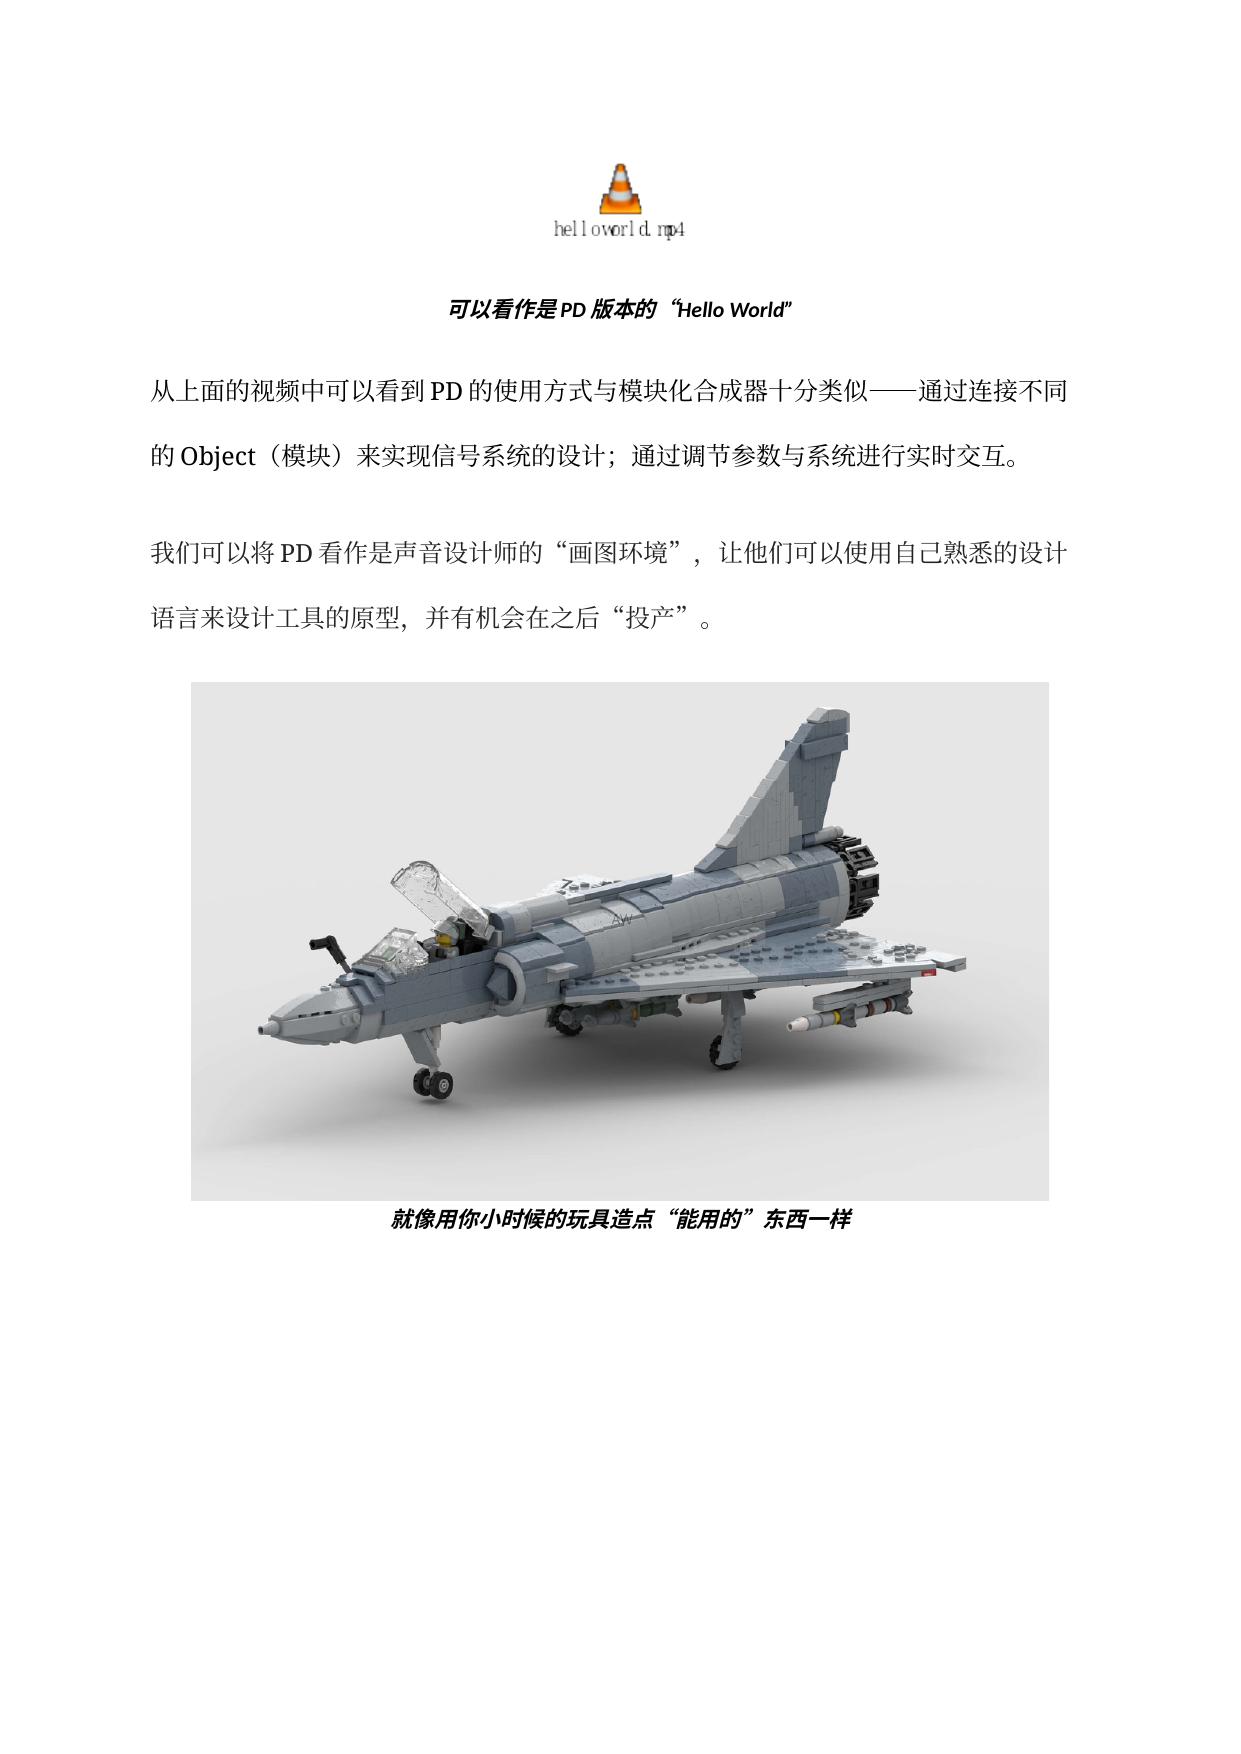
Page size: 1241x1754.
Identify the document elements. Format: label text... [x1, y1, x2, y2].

text 我们可以将PD看作是声音设计师的“画图环境”，让他们可以使用自己熟悉的设计语言来设计工具的原型，并有机会在之后“投产”。 [150, 519, 1090, 649]
text 就像用你小时候的玩具造点“能用的”东西一样 [150, 1202, 1090, 1234]
text 可以看作是PD版本的“Hello World” [150, 292, 1090, 324]
picture [191, 682, 1050, 1201]
text 从上面的视频中可以看到PD的使用方式与模块化合成器十分类似——通过连接不同的Object（模块）来实现信号系统的设计；通过调节参数与系统进行实时交互。 [150, 357, 1090, 487]
